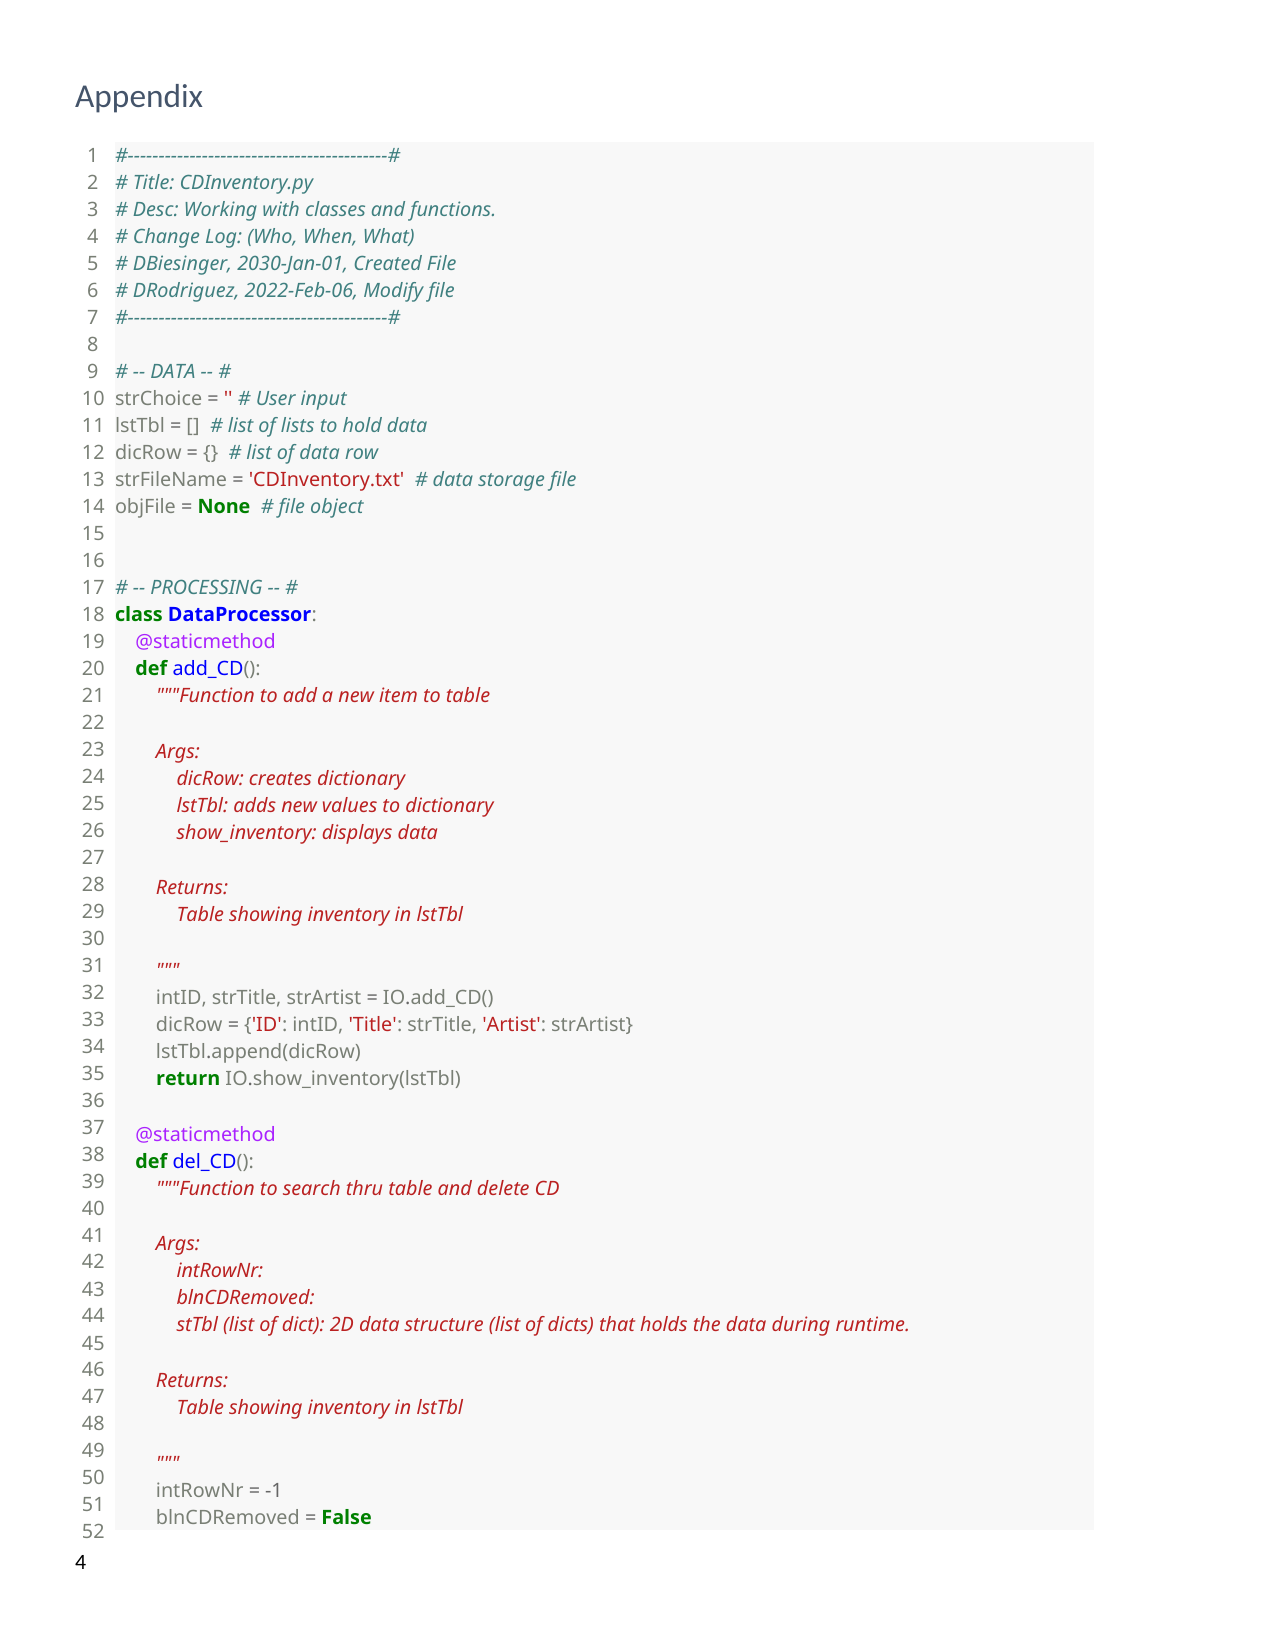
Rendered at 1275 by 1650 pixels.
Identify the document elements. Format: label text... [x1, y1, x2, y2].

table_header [75, 140, 113, 1546]
table_header #------------------------------------------# # Title: CDInventory.py # Desc: Working with classes and functions. # Change Log: (Who, When, What) # DBiesinger, 2030-Jan-01, Created File # DRodriguez, 2022-Feb-06, Modify file #------------------------------------------# # -- DATA -- # strChoice = '' # User input lstTbl = [] # list of lists to hold data dicRow = {} # list of data row strFileName = 'CDInventory.txt' # data storage file objFile = None # file object # -- PROCESSING -- # class DataProcessor: @staticmethod def add_CD(): """Function to add a new item to table Args: dicRow: creates dictionary lstTbl: adds new values to dictionary show_inventory: displays data Returns: Table showing inventory in lstTbl """ intID, strTitle, strArtist = IO.add_CD() dicRow = {'ID': intID, 'Title': strTitle, 'Artist': strArtist} lstTbl.append(dicRow) return IO.show_inventory(lstTbl) @staticmethod def del_CD(): """Function to search thru table and delete CD Args: intRowNr: blnCDRemoved: stTbl (list of dict): 2D data structure (list of dicts) that holds the data during runtime. Returns: Table showing inventory in lstTbl """ intRowNr = -1 blnCDRemoved = False for row in lstTbl: intRowNr += 1 if row['ID'] == intIDDel: del lstTbl[intRowNr] blnCDRemoved = True break if blnCDRemoved: print('The CD was removed') else: print('Could not find this CD!') return IO.show_inventory(lstTbl) @staticmethod def write_file(): """Function to save data Args: objFile: calls the text file containing CD inventory lstValues: row of values in 2D table objFile.write: writes inputted data to file stTbl (list of dict): 2D data structure (list of dicts) that holds the data during runtime. Returns: Table showing inventory in lstTbl """ objFile = open(strFileName, 'w') for row in lstTbl: lstValues = list(row.values()) lstValues[0] = str(lstValues[0]) objFile.write(','.join(lstValues) + '\n') objFile.close() return IO.show_inventory(lstTbl) class FileProcessor: """Processing the data to and from text file""" @staticmethod def read_file(file_name, table): """Function to manage data ingestion from file to a list of dictionaries Reads the data from file identified by file_name into a 2D table (list of dicts) table one line in the file represents one dictionary row in table. Args: file_name (string): name of file used to read the data from table (list of dict): 2D data structure (list of dicts) that holds the data during runtime Returns: None. """ table.clear() # this clears existing data and allows to load data from file objFile = open(file_name, 'r') for line in objFile: data = line.strip().split(',') dicRow = {'ID': data[0], 'Title': data[1], 'Artist': data[2]} table.append(dicRow) objFile.close() @staticmethod def write_file(file_name, table): """Writes data to the file Args: objFile: calls the text file containing CD inventory lstValues: row of values in 2D table objFile.write: writes inputted data to file lstTbl (list of dict): 2D data structure (list of dicts) that holds the data during runtime. Returns: Table of data written to file. """ objFile = open(file_name, 'w') for row in lstTbl: lstValues = list(row.values()) lstValues[0] = str(lstValues[0]) objFile.write(','.join(lstValues) + '\n') objFile.close() return IO.show_inventory(lstTbl) # -- PRESENTATION (Input/Output) -- # class IO: """Handling Input / Output""" @staticmethod def print_menu(): """Displays a menu of choices to the user Args: None. Returns: None. """ print('Menu\n\n[l] load Inventory from file\n[a] Add CD\n[i] Display Current Inventory') print('[d] delete CD from Inventory\n[s] Save Inventory to file\n[x] exit\n') @staticmethod def menu_choice(): """Gets user input for menu selection Args: None. Returns: choice (string): a lower case sting of the users input out of the choices l, a, i, d, s or x """ choice = ' ' while choice not in ['l', 'a', 'i', 'd', 's', 'x']: choice = input('Which operation would you like to perform? [l, a, i, d, s or x]: ').lower().strip() print() # Add extra space for layout return choice @staticmethod def show_inventory(table): """Displays current inventory table Args: table (list of dict): 2D data structure (list of dicts) that holds the data during runtime. Returns: None. """ print('======= The Current Inventory: =======') print('ID\tCD Title (by: Artist)\n') for row in table: print('{}\t{} (by:{})'.format(*row.values())) print('======================================') @staticmethod def add_CD(): """Ask user for new ID, CD Title and Artist Args: strID: name of ID input strTitle: name of title input strArtist: name of artist input intID: Converts strID to integer Returns: values defined in arguments """ strID = input('Enter ID: ').strip() strTitle = input('What is the CD\'s title? ').strip() strArtist = input('What is the Artist\'s name? ').strip() intID = int(strID) return intID, strTitle, strArtist # When program starts, read in the currently saved Inventory FileProcessor.read_file(strFileName, lstTbl) # Start main loop while True: # Display Menu to user and get choice IO.print_menu() strChoice = IO.menu_choice() # Process menu selection # Process exit first if strChoice == 'x': break # Load inventory if strChoice == 'l': print('WARNING: If you continue, all unsaved data will be lost and the Inventory re-loaded from file.') strYesNo = input('type \'yes\' to continue and reload from file. otherwise reload will be canceled') if strYesNo.lower() == 'yes': print('reloading...') FileProcessor.read_file(strFileName, lstTbl) IO.show_inventory(lstTbl) else: input('canceling... Inventory data NOT reloaded. Press [ENTER] to continue to the menu.') IO.show_inventory(lstTbl) continue # start loop back at top. # Add a CD elif strChoice == 'a': # Ask user for new ID, CD Title and Artist and add item to table DataProcessor.add_CD() continue # start loop back at top. # Display current inventory elif strChoice == 'i': IO.show_inventory(lstTbl) continue # start loop back at top. # Delete a CD elif strChoice == 'd': # Get Userinput for which CD to delete # Display Inventory to user IO.show_inventory(lstTbl) # Ask user which ID to remove intIDDel = int(input('Which ID woudld you like to delete? ').strip()) # Search thru table and delete CD DataProcessor.del_CD() continue # start loop back at top. # Save inventory to file elif strChoice == 's': # Display current inventory and ask user for confirmation to save IO.show_inventory(lstTbl) strYesNo = input('Save this inventory to file? [y/n] ').strip().lower() # Process choice if strYesNo == 'y': # Save data DataProcessor.write_file() else: input('The inventory was NOT saved to file. Press [ENTER] to return to the menu.') continue # start loop back at top. #Catch-all should not be possible, as user choice gets vetted in IO, but to be save: else: print('General Error') [113, 140, 1096, 1546]
subtitle Appendix [75, 75, 1200, 116]
